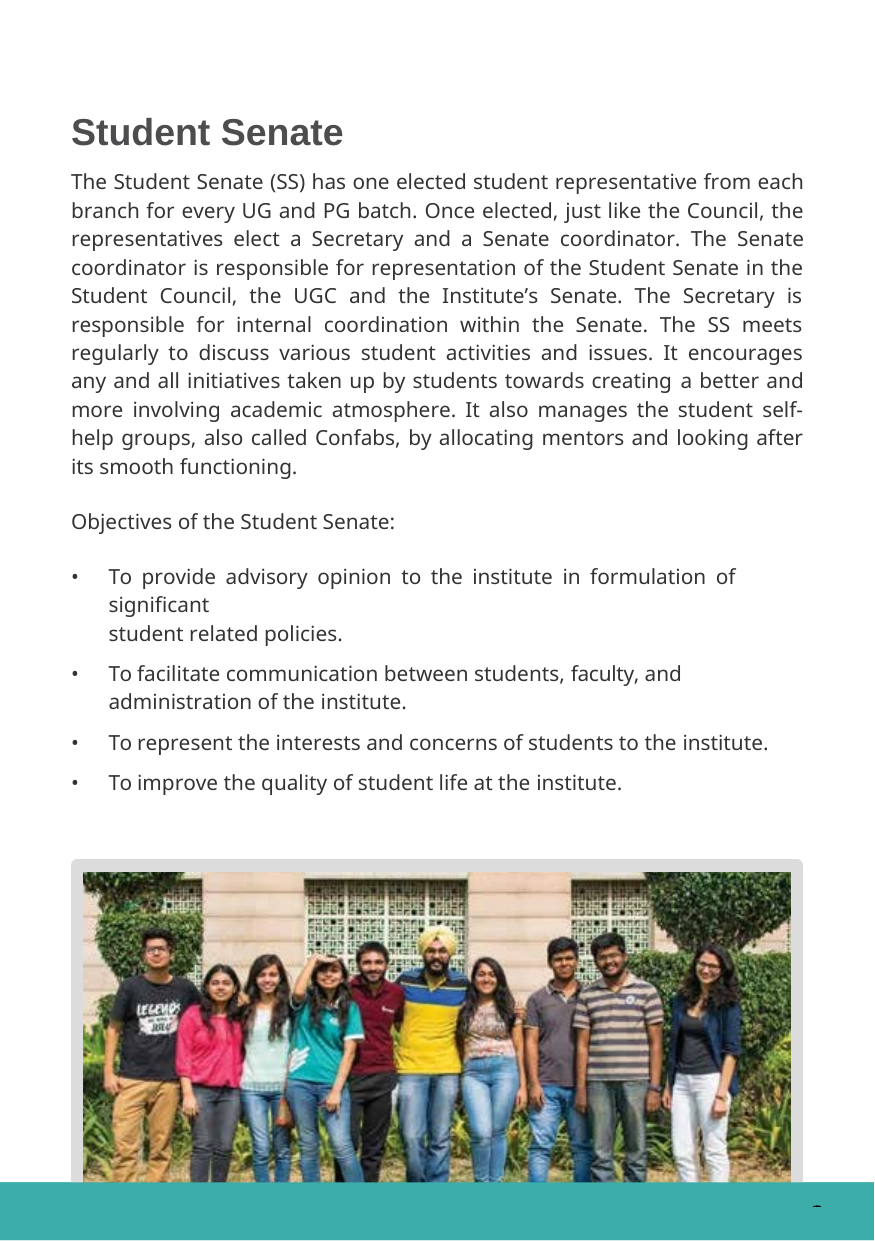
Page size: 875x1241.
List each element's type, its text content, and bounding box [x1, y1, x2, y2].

list To improve the quality of student life at the institute. [71, 768, 839, 796]
list To provide advisory opinion to the institute in formulation of significant [71, 562, 839, 619]
text student related policies. [108, 619, 839, 647]
text Objectives of the Student Senate: [71, 507, 839, 535]
picture [83, 872, 791, 1182]
text The Student Senate (SS) has one elected student representative from each branch for every UG and PG batch. Once elected, just like the Council, the representatives elect a Secretary and a Senate coordinator. The Senate coordinator is responsible for representation of the Student Senate in the Student Council, the UGC and the Institute’s Senate. The Secretary is responsible for internal coordination within the Senate. The SS meets regularly to discuss various student activities and issues. It encourages any and all initiatives taken up by students towards creating a better and more involving academic atmosphere. It also manages the student self-help groups, also called Confabs, by allocating mentors and looking after its smooth functioning. [71, 167, 804, 480]
list To represent the interests and concerns of students to the institute. [71, 728, 839, 756]
list To facilitate communication between students, faculty, and administration of the institute. [71, 659, 803, 716]
subtitle Student Senate [71, 111, 839, 154]
